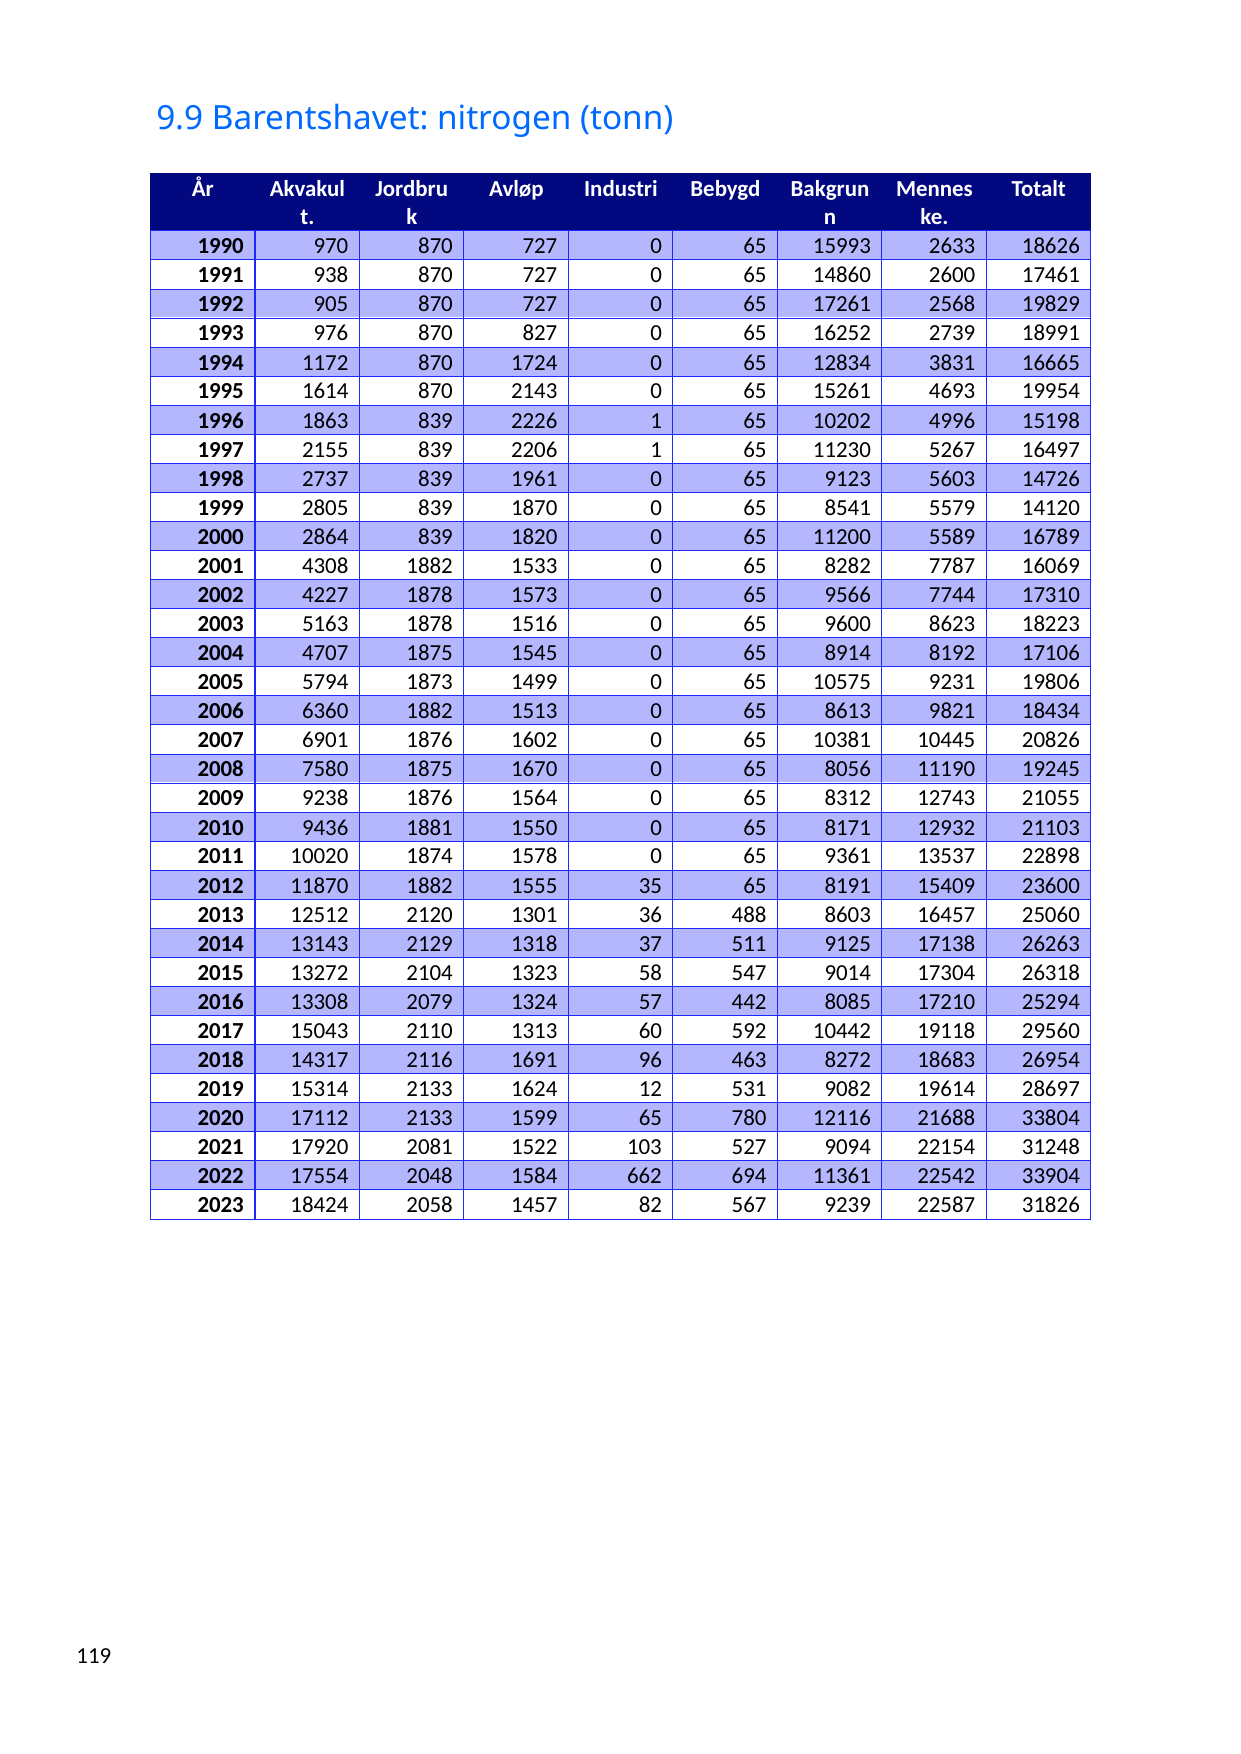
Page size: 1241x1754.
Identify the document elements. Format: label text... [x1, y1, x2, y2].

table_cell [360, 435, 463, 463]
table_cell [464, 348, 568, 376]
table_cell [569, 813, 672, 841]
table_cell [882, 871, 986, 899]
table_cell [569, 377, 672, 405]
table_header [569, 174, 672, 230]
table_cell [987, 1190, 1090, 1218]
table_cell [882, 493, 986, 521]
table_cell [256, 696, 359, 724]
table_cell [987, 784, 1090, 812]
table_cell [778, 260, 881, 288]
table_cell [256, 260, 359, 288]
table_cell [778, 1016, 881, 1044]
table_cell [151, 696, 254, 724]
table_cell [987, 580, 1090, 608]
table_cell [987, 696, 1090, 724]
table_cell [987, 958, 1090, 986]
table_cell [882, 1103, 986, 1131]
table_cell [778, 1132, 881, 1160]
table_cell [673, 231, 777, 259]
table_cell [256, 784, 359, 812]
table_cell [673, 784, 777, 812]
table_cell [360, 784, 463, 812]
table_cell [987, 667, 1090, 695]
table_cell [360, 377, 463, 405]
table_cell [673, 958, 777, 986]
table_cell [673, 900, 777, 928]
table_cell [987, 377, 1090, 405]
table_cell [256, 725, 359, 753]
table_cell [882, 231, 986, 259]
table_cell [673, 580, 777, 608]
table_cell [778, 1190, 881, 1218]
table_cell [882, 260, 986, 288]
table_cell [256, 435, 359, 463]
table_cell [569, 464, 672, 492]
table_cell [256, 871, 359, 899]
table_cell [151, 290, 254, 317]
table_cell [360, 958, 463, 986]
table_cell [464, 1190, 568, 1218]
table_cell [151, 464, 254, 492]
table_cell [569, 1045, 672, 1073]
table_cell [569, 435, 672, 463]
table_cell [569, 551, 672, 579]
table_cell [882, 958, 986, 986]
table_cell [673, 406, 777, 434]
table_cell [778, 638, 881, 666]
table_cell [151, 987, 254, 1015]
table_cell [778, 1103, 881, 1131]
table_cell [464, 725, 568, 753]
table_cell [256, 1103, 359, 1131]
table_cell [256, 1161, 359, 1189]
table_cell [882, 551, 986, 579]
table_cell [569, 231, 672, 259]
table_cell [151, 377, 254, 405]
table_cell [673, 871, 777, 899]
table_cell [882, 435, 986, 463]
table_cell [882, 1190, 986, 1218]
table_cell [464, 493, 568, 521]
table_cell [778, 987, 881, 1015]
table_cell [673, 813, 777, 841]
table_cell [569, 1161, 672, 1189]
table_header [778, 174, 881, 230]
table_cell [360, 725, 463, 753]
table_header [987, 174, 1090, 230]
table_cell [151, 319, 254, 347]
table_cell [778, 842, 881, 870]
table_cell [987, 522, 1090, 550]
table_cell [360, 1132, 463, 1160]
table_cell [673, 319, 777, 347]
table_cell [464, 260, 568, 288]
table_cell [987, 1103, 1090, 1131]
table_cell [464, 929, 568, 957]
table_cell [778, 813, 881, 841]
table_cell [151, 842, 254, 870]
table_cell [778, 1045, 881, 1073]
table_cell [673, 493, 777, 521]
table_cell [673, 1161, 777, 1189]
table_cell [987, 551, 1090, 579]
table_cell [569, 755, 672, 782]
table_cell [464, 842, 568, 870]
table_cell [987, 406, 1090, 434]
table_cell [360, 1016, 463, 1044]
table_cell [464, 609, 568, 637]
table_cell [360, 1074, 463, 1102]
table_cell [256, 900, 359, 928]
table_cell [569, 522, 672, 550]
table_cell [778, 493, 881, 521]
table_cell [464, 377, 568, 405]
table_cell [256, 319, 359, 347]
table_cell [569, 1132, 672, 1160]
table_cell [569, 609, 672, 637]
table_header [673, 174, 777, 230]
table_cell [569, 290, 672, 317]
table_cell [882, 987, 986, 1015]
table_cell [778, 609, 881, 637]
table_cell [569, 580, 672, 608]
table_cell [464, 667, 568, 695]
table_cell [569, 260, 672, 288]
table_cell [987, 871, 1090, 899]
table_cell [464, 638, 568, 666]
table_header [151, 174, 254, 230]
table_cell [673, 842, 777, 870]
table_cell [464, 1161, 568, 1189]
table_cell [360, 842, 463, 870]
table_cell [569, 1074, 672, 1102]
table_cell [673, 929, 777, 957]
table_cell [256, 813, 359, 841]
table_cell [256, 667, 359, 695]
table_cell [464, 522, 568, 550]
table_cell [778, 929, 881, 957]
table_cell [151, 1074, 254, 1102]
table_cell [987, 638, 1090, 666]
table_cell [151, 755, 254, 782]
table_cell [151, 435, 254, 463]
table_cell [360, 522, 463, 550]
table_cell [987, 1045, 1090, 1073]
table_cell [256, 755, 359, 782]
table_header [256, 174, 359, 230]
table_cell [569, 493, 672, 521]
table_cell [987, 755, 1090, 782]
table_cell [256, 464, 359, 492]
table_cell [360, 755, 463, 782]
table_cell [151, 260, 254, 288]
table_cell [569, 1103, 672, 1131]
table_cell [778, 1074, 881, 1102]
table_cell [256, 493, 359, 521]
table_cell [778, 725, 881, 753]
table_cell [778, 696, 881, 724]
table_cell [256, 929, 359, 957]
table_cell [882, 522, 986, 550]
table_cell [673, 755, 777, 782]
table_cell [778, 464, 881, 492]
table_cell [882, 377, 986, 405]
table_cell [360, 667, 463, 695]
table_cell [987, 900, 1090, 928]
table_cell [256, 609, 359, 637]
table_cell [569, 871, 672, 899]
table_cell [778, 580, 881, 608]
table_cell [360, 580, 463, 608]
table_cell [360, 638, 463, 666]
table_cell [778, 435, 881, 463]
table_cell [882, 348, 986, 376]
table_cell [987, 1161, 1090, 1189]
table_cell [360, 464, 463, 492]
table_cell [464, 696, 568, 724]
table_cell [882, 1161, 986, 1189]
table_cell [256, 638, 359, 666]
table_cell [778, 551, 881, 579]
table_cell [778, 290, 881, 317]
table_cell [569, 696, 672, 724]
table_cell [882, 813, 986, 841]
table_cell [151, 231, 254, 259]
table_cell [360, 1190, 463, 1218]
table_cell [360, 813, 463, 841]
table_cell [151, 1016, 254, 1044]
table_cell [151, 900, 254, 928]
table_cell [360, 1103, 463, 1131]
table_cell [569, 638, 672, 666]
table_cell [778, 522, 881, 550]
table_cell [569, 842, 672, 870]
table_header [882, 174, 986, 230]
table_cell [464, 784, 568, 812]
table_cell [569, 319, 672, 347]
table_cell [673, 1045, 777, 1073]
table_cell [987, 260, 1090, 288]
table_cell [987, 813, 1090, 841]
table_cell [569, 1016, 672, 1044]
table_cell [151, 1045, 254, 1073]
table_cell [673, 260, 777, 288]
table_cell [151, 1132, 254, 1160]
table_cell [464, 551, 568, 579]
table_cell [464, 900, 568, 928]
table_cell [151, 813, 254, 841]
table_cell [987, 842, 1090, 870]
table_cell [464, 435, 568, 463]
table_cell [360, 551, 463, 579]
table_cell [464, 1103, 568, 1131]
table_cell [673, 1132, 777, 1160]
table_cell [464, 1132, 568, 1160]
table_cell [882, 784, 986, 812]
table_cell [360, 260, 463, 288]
subtitle Barentshavet: nitrogen (tonn) [156, 94, 1090, 139]
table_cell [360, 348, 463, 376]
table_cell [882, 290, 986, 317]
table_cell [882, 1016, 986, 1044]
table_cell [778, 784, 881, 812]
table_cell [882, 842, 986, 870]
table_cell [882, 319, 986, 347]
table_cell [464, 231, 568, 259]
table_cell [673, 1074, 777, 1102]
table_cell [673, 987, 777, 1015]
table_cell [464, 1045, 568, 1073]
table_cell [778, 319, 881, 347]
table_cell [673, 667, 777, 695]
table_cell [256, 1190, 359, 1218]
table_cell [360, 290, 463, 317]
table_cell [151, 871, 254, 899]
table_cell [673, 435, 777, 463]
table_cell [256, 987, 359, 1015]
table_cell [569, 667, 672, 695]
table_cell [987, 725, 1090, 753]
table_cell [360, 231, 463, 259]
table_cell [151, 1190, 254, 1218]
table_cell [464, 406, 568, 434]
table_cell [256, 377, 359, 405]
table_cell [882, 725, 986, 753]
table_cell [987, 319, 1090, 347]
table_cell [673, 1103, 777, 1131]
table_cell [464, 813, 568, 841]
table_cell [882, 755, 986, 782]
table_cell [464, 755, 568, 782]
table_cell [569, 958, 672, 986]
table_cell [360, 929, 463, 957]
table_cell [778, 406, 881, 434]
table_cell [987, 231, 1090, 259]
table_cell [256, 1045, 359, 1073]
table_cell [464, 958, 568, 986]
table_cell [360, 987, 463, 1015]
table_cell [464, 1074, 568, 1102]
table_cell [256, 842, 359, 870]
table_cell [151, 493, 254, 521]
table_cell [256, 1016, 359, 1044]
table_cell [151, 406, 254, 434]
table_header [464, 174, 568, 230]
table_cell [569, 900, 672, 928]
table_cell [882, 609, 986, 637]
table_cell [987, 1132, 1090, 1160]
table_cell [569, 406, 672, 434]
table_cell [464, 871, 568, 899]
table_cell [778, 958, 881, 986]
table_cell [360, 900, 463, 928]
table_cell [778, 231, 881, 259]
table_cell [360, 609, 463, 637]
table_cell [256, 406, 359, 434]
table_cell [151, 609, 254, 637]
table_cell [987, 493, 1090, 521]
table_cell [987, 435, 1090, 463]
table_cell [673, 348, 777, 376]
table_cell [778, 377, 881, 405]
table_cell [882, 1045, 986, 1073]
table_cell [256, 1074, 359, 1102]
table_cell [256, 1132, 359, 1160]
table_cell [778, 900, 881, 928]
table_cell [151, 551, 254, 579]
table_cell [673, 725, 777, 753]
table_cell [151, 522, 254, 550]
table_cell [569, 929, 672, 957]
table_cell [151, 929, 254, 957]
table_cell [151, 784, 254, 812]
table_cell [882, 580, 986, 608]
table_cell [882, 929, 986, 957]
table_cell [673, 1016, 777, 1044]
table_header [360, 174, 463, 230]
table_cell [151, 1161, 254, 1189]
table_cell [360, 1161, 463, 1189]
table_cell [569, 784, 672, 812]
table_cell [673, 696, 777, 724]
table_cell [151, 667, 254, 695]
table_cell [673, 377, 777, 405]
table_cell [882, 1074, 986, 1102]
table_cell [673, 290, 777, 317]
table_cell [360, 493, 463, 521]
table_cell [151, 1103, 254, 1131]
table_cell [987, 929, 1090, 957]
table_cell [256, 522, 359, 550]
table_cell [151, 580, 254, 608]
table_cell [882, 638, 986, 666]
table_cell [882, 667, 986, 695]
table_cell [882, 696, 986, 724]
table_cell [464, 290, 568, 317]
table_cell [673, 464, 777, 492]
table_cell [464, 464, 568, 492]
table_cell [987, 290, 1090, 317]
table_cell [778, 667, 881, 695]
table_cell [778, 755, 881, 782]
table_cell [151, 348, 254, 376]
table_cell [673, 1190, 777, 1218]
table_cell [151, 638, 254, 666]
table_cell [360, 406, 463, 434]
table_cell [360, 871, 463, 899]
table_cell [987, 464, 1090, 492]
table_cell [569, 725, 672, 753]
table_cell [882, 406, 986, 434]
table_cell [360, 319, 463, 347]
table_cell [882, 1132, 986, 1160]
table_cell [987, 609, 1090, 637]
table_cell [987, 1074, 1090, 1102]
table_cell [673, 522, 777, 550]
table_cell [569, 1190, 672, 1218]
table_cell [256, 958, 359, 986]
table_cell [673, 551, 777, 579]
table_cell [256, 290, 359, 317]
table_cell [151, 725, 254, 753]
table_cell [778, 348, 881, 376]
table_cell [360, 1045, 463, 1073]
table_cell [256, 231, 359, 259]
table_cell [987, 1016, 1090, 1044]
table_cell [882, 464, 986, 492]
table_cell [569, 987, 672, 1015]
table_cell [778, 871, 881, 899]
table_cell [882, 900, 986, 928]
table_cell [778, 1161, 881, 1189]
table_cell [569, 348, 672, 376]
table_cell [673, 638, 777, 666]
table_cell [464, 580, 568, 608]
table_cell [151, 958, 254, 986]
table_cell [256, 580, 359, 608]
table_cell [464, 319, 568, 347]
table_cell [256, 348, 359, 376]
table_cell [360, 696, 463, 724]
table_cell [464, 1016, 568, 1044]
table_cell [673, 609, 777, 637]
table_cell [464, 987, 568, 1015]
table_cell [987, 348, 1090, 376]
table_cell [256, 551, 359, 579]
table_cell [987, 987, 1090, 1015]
